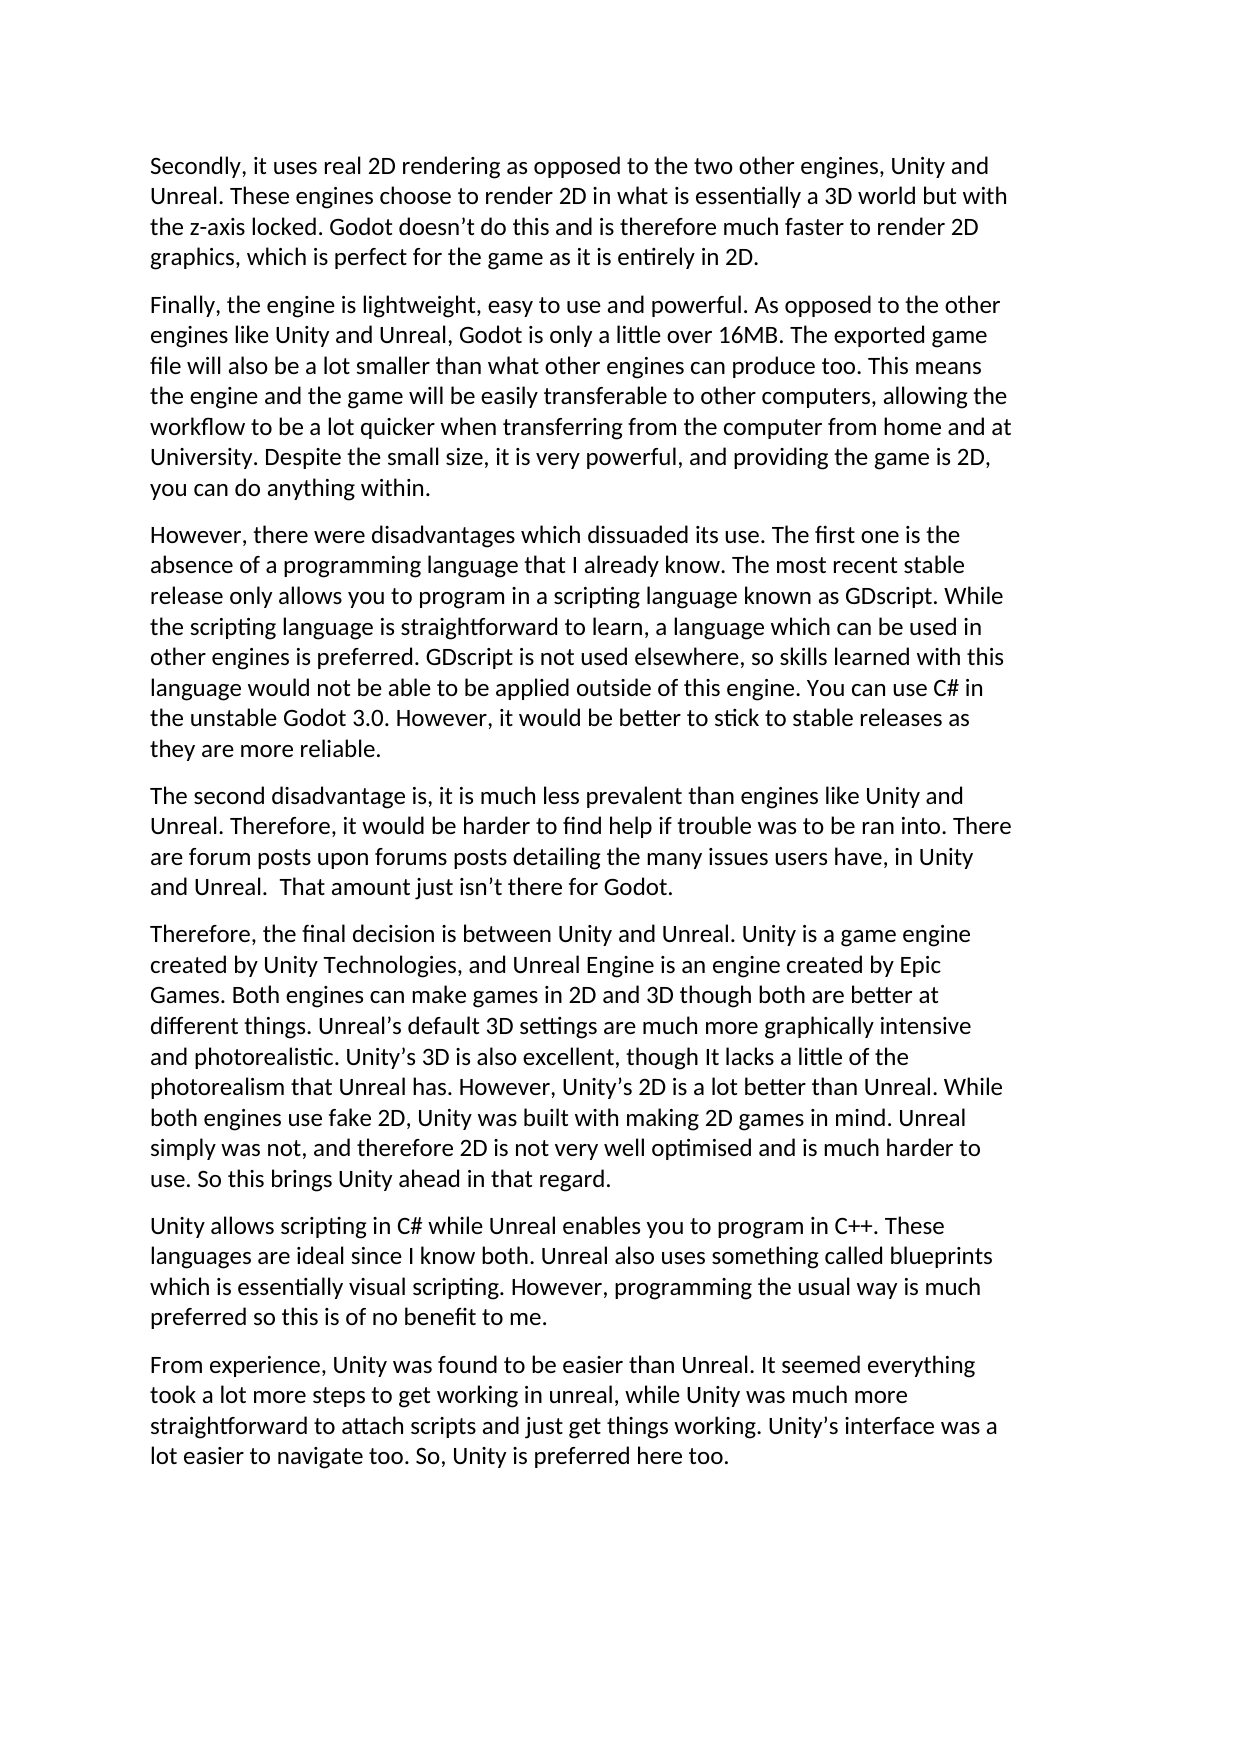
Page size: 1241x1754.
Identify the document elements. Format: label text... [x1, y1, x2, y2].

text Secondly, it uses real 2D rendering as opposed to the two other engines, Unity and Unreal. These engines choose to render 2D in what is essentially a 3D world but with the z-axis locked. Godot doesn’t do this and is therefore much faster to render 2D graphics, which is perfect for the game as it is entirely in 2D. [150, 150, 1015, 272]
text Therefore, the final decision is between Unity and Unreal. Unity is a game engine created by Unity Technologies, and Unreal Engine is an engine created by Epic Games. Both engines can make games in 2D and 3D though both are better at different things. Unreal’s default 3D settings are much more graphically intensive and photorealistic. Unity’s 3D is also excellent, though It lacks a little of the photorealism that Unreal has. However, Unity’s 2D is a lot better than Unreal. While both engines use fake 2D, Unity was built with making 2D games in mind. Unreal simply was not, and therefore 2D is not very well optimised and is much harder to use. So this brings Unity ahead in that regard. [150, 919, 1015, 1193]
text From experience, Unity was found to be easier than Unreal. It seemed everything took a lot more steps to get working in unreal, while Unity was much more straightforward to attach scripts and just get things working. Unity’s interface was a lot easier to navigate too. So, Unity is preferred here too. [150, 1349, 1015, 1471]
text However, there were disadvantages which dissuaded its use. The first one is the absence of a programming language that I already know. The most recent stable release only allows you to program in a scripting language known as GDscript. While the scripting language is straightforward to learn, a language which can be used in other engines is preferred. GDscript is not used elsewhere, so skills learned with this language would not be able to be applied outside of this engine. You can use C# in the unstable Godot 3.0. However, it would be better to stick to stable releases as they are more reliable. [150, 519, 1015, 763]
text Unity allows scripting in C# while Unreal enables you to program in C++. These languages are ideal since I know both. Unreal also uses something called blueprints which is essentially visual scripting. However, programming the usual way is much preferred so this is of no benefit to me. [150, 1210, 1015, 1332]
text The second disadvantage is, it is much less prevalent than engines like Unity and Unreal. Therefore, it would be harder to find help if trouble was to be ran into. There are forum posts upon forums posts detailing the many issues users have, in Unity and Unreal. That amount just isn’t there for Godot. [150, 780, 1015, 902]
text Finally, the engine is lightweight, easy to use and powerful. As opposed to the other engines like Unity and Unreal, Godot is only a little over 16MB. The exported game file will also be a lot smaller than what other engines can produce too. This means the engine and the game will be easily transferable to other computers, allowing the workflow to be a lot quicker when transferring from the computer from home and at University. Despite the small size, it is very powerful, and providing the game is 2D, you can do anything within. [150, 289, 1015, 502]
